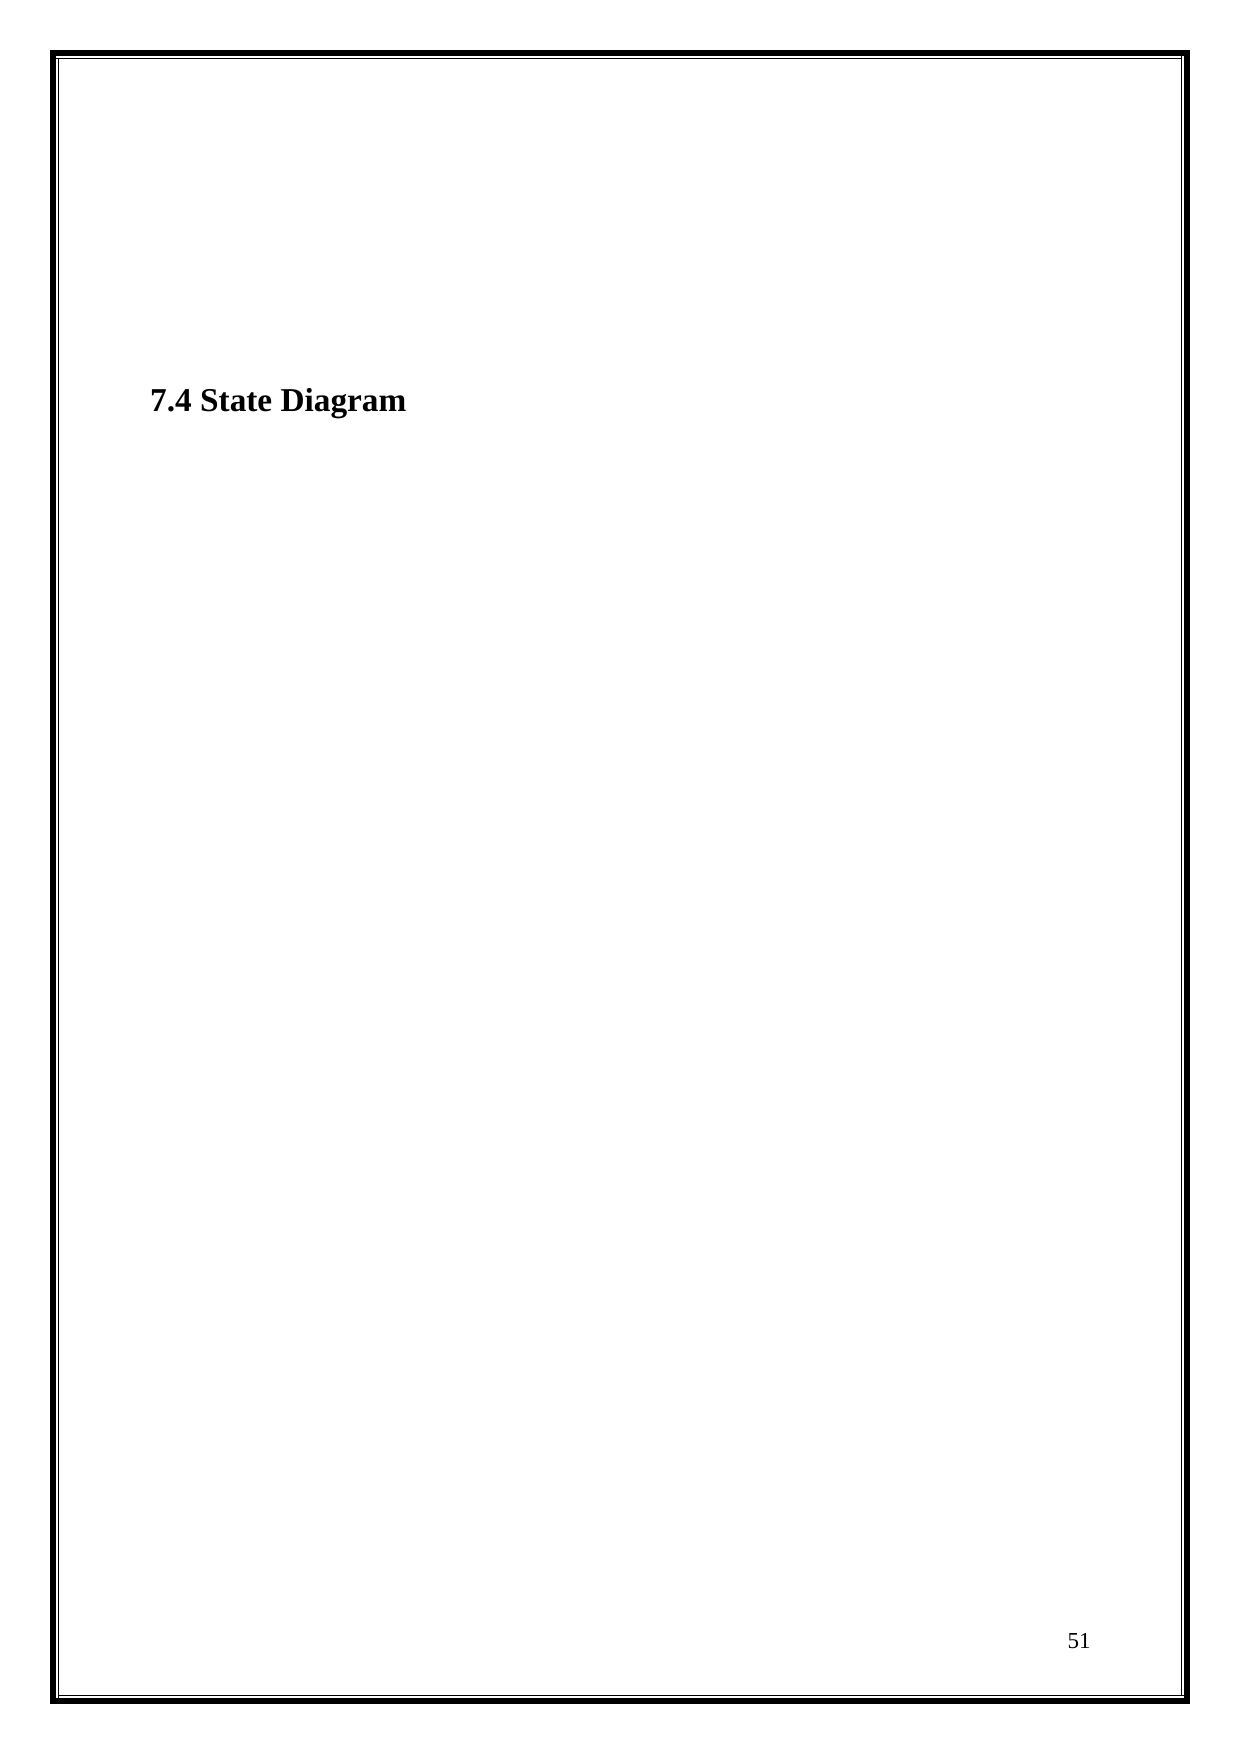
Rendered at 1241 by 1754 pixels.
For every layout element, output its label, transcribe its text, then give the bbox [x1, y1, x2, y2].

text 7.4 State Diagram [150, 380, 1090, 418]
